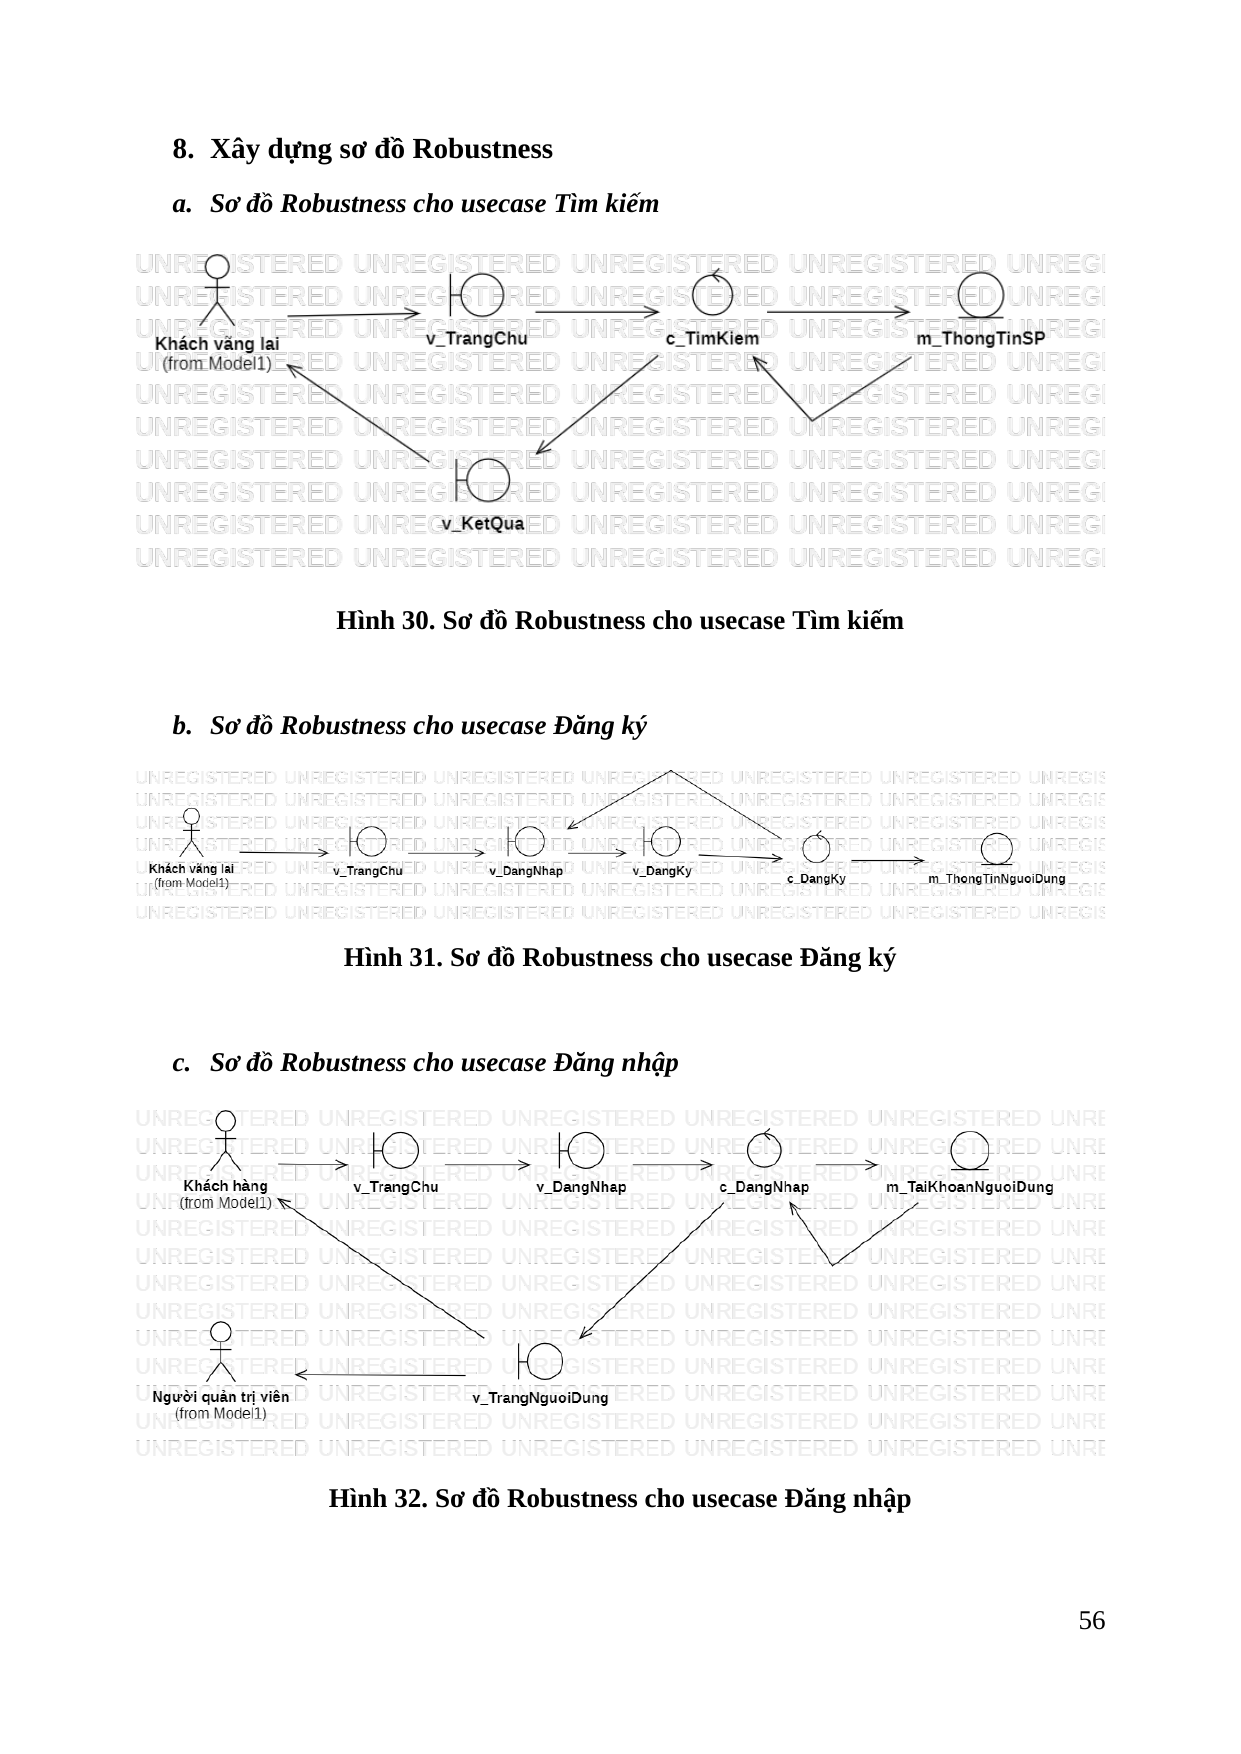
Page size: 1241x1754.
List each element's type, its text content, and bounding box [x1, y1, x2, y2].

text Hình 30. Sơ đồ Robustness cho usecase Tìm kiếm [135, 604, 1105, 635]
subtitle Xây dựng sơ đồ Robustness [172, 131, 1105, 165]
subtitle Sơ đồ Robustness cho usecase Đăng nhập [172, 1046, 1105, 1077]
text Hình 31. Sơ đồ Robustness cho usecase Đăng ký [135, 941, 1105, 972]
picture [135, 762, 1106, 932]
subtitle Sơ đồ Robustness cho usecase Đăng ký [172, 709, 1105, 740]
picture [135, 240, 1106, 595]
text Hình 32. Sơ đồ Robustness cho usecase Đăng nhập [135, 1482, 1105, 1513]
subtitle Sơ đồ Robustness cho usecase Tìm kiếm [172, 187, 1105, 218]
picture [135, 1098, 1106, 1474]
